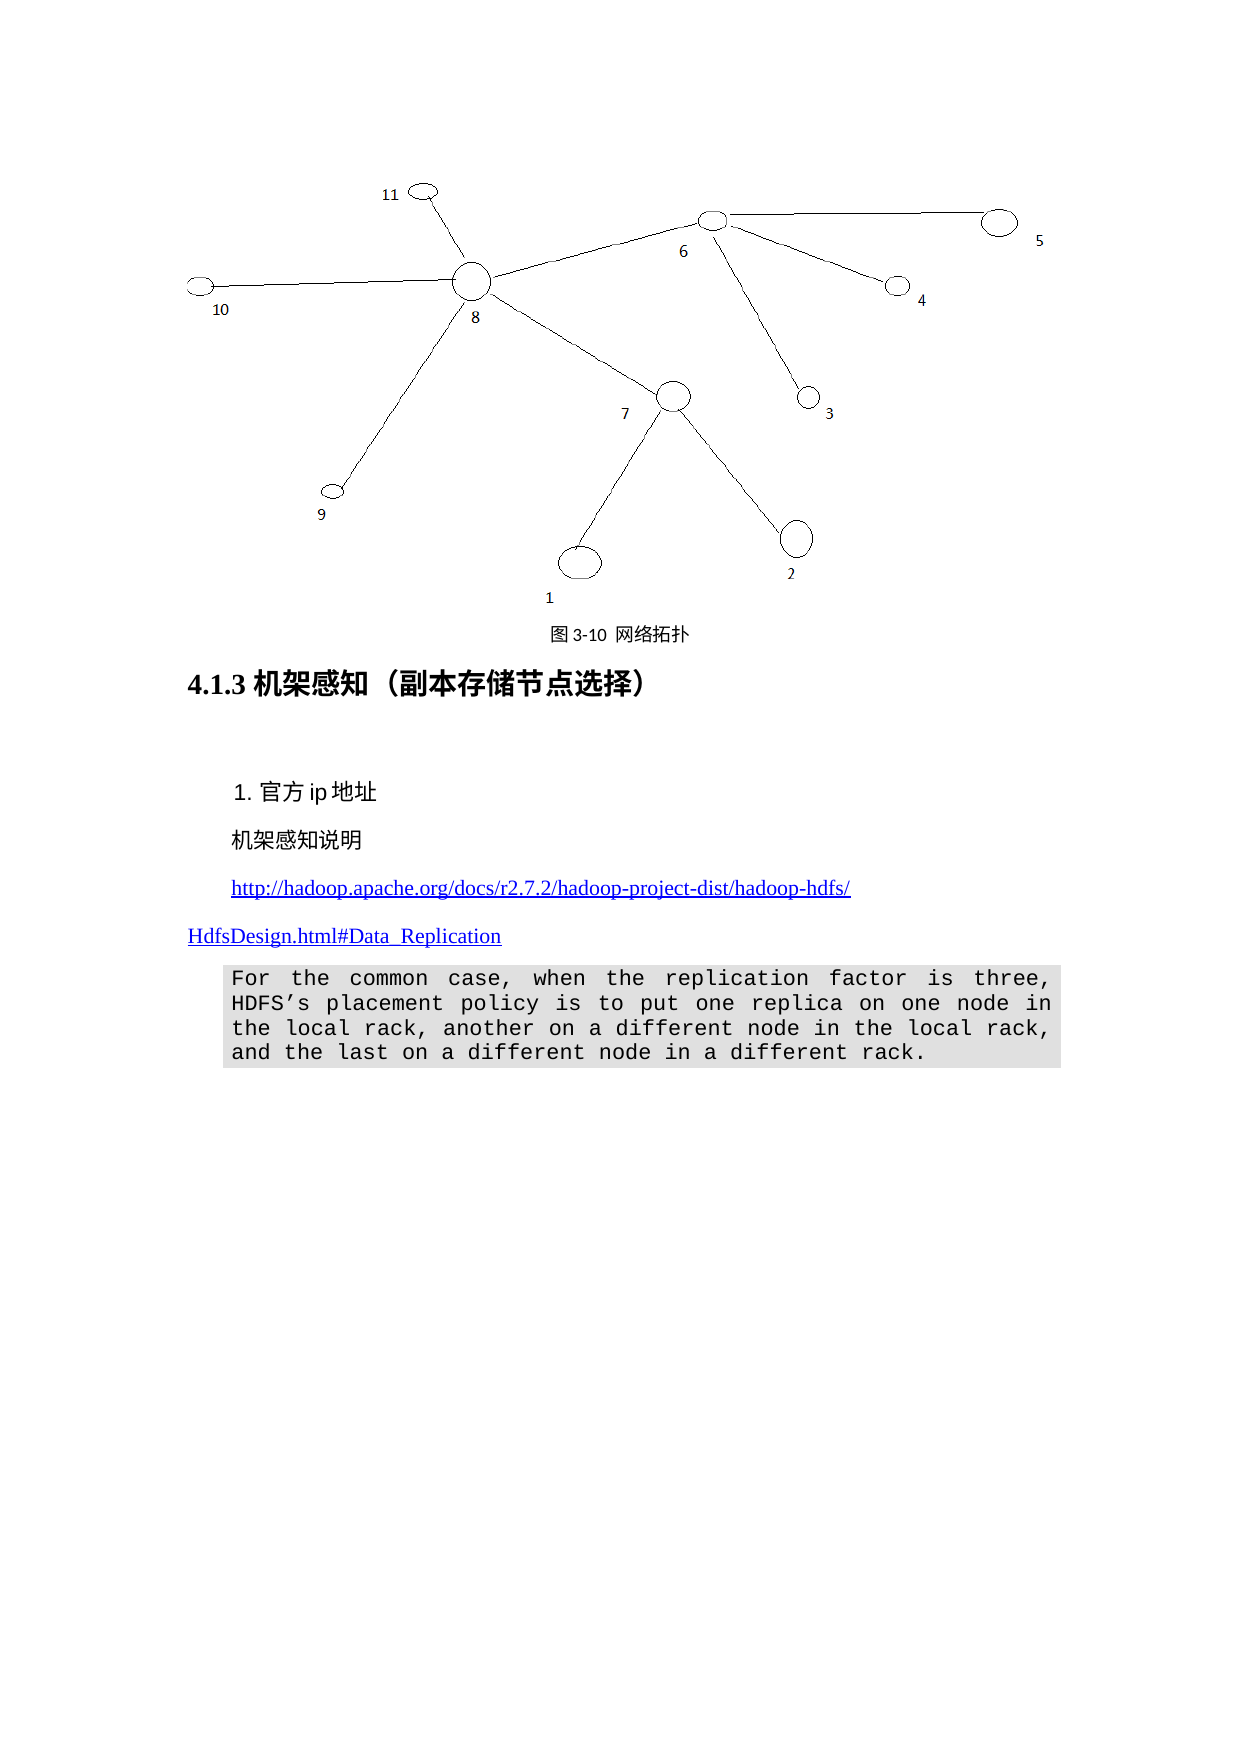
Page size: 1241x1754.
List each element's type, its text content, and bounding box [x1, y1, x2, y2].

text 机架感知说明 [187, 823, 1053, 855]
text 1. 官方ip地址 [187, 758, 1053, 823]
text http://hadoop.apache.org/docs/r2.7.2/hadoop-project-dist/hadoop-hdfs/HdfsDesign.html#Data_Replication [187, 871, 1053, 952]
subtitle 4.1.3 机架感知（副本存储节点选择） [187, 649, 1053, 714]
text For the common case, when the replication factor is three, HDFS’s placement policy is to put one replica on one node in the local rack, another on a different node in the local rack, and the last on a different node in a different rack. [223, 965, 1061, 1068]
picture [187, 162, 1053, 612]
text 图3-10 网络拓扑 [187, 617, 1053, 649]
